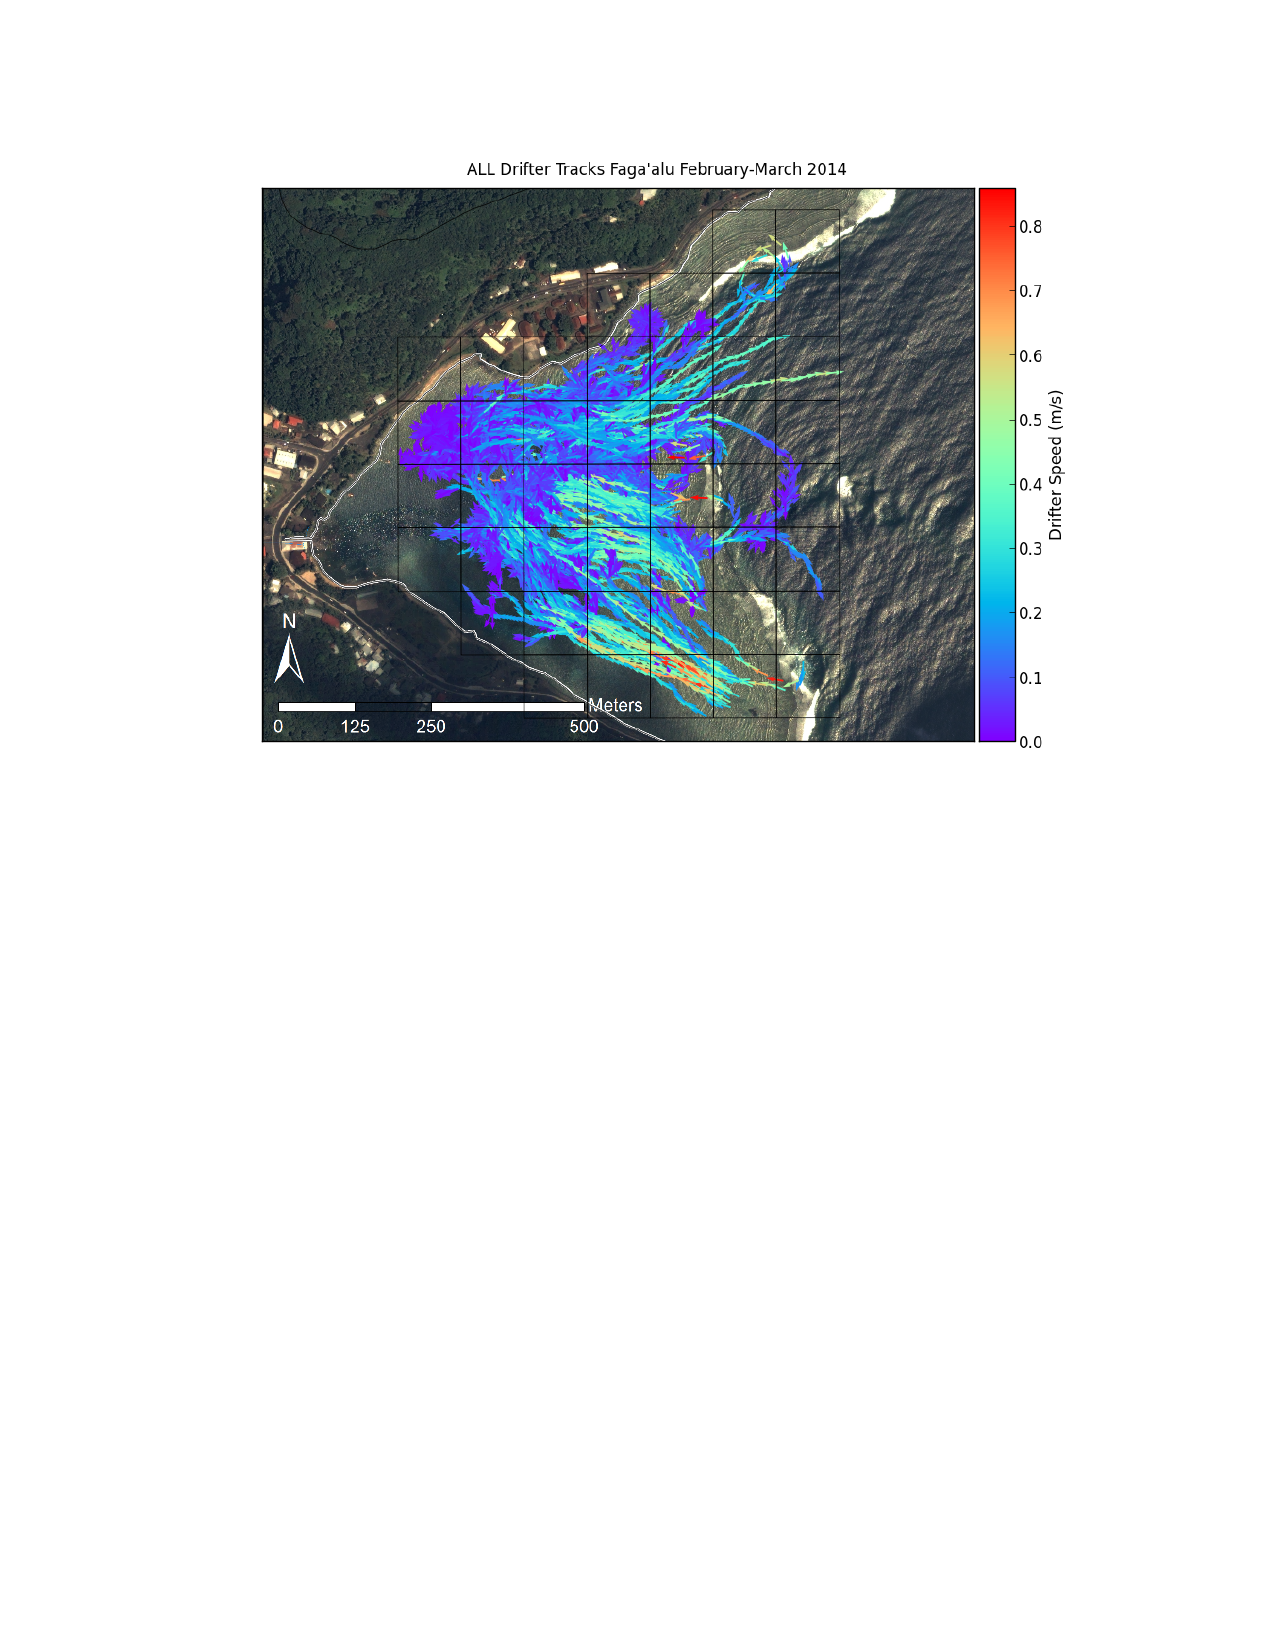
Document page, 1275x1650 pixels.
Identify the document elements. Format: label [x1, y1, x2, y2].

picture [206, 150, 1107, 780]
